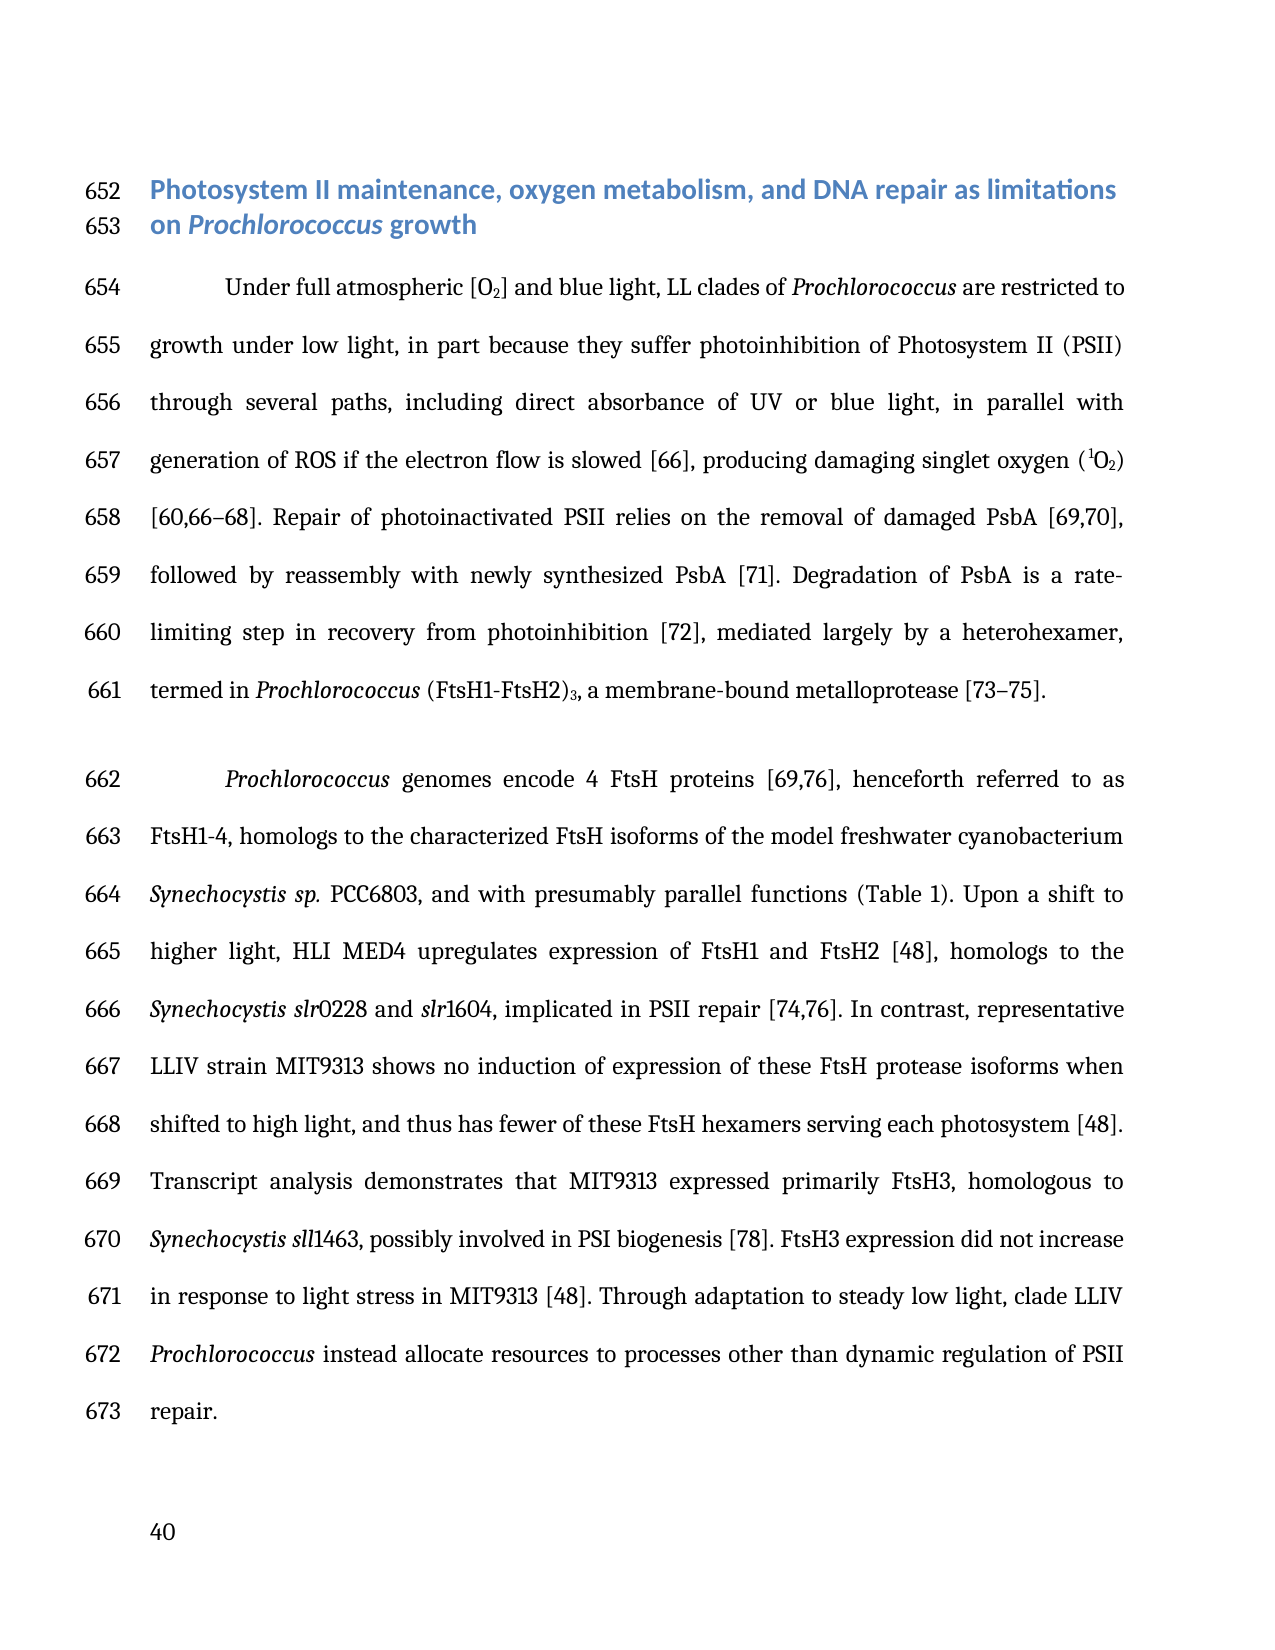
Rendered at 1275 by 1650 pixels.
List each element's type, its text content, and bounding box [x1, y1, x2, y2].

text Prochlorococcus genomes encode 4 FtsH proteins [69,76], henceforth referred to as FtsH1-4, homologs to the characterized FtsH isoforms of the model freshwater cyanobacterium Synechocystis sp. PCC6803, and with presumably parallel functions (Table 1). Upon a shift to higher light, HLI MED4 upregulates expression of FtsH1 and FtsH2 [48], homologs to the Synechocystis slr0228 and slr1604, implicated in PSII repair [74,76]. In contrast, representative LLIV strain MIT9313 shows no induction of expression of these FtsH protease isoforms when shifted to high light, and thus has fewer of these FtsH hexamers serving each photosystem [48]. Transcript analysis demonstrates that MIT9313 expressed primarily FtsH3, homologous to Synechocystis sll1463, possibly involved in PSI biogenesis [78]. FtsH3 expression did not increase in response to light stress in MIT9313 [48]. Through adaptation to steady low light, clade LLIV Prochlorococcus instead allocate resources to processes other than dynamic regulation of PSII repair. [150, 764, 1125, 1426]
text Under full atmospheric [O2] and blue light, LL clades of Prochlorococcus are restricted to growth under low light, in part because they suffer photoinhibition of Photosystem II (PSII) through several paths, including direct absorbance of UV or blue light, in parallel with generation of ROS if the electron flow is slowed [66], producing damaging singlet oxygen (1O2) [60,66–68]. Repair of photoinactivated PSII relies on the removal of damaged PsbA [69,70], followed by reassembly with newly synthesized PsbA [71]. Degradation of PsbA is a rate-limiting step in recovery from photoinhibition [72], mediated largely by a heterohexamer, termed in Prochlorococcus (FtsH1-FtsH2)3, a membrane-bound metalloprotease [73–75]. [150, 273, 1125, 704]
subtitle Photosystem II maintenance, oxygen metabolism, and DNA repair as limitations on Prochlorococcus growth [150, 171, 1125, 242]
